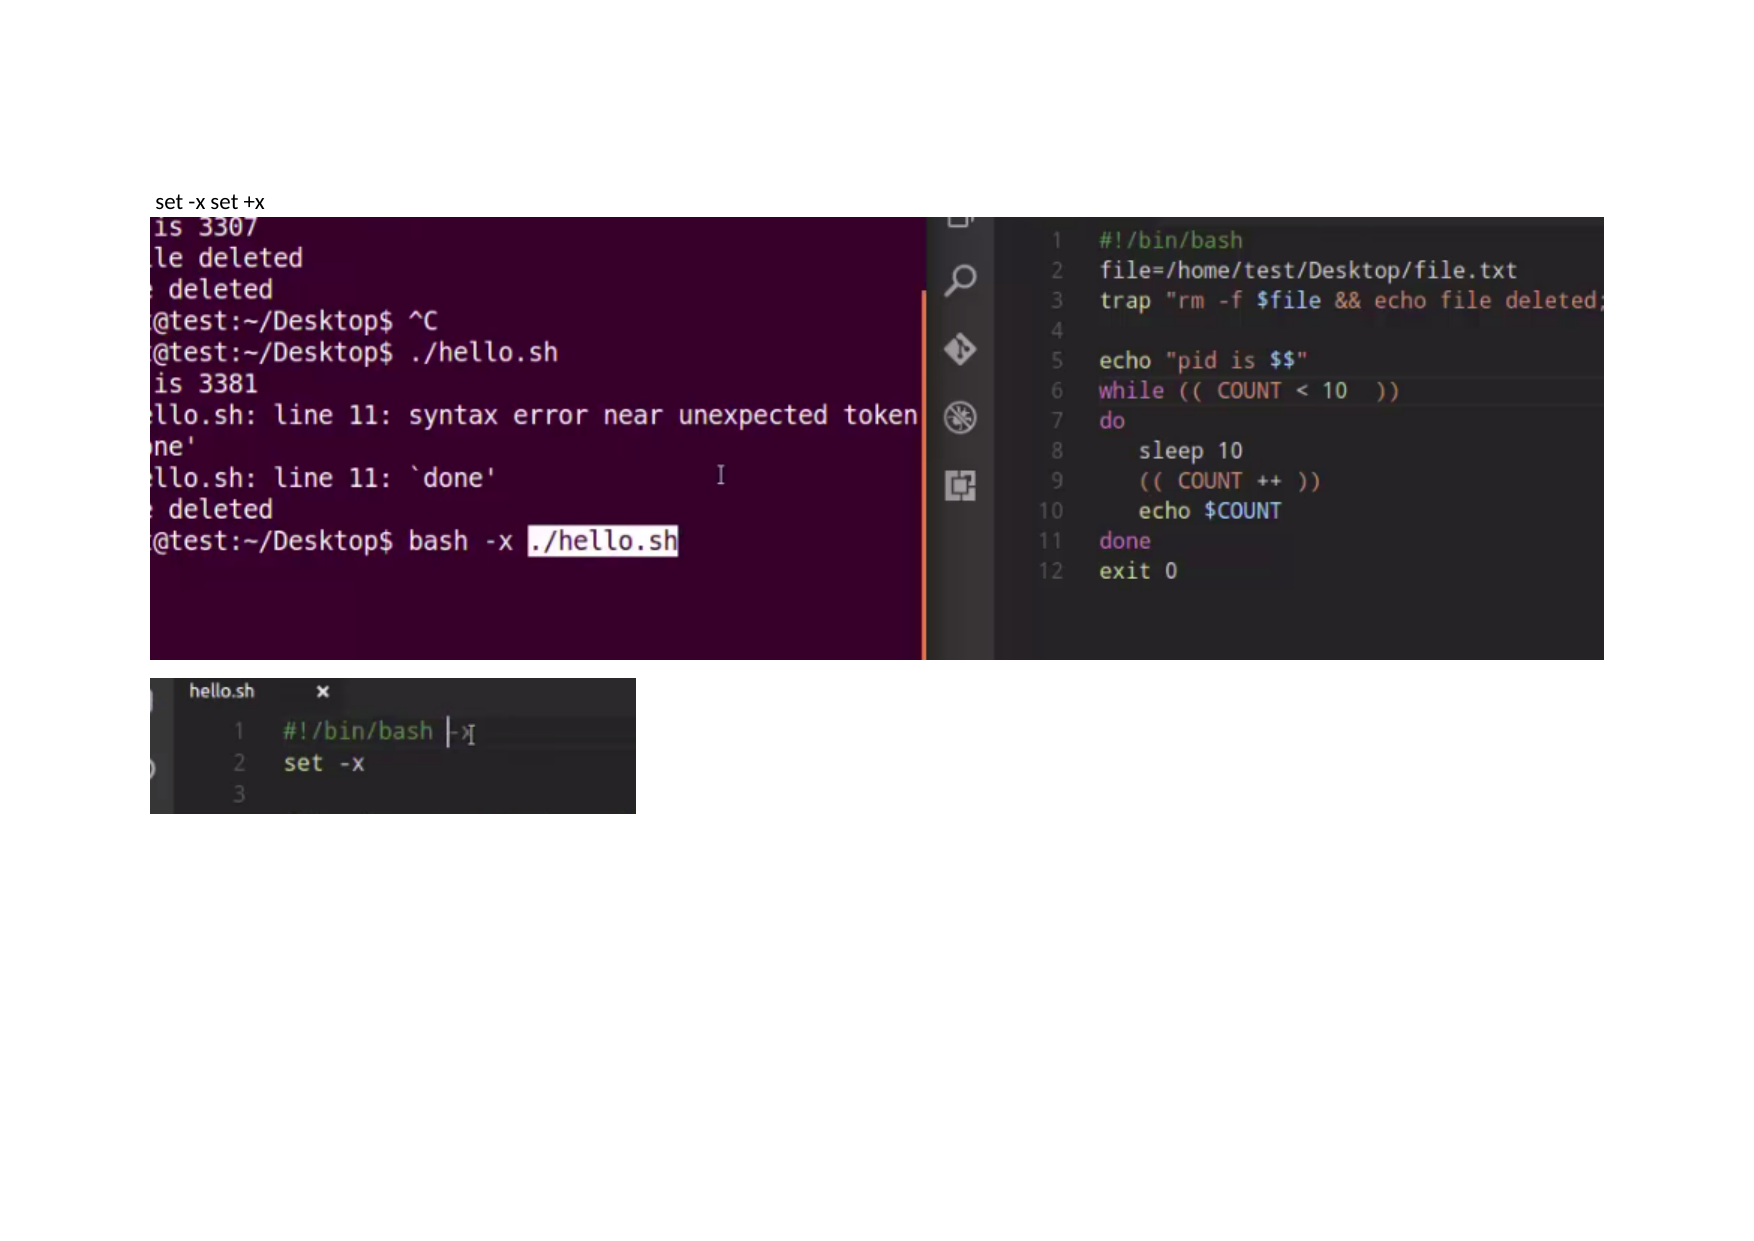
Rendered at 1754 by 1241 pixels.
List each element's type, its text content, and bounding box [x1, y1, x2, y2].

picture [150, 217, 1604, 660]
picture [150, 678, 636, 814]
text set -x set +x [150, 187, 1604, 217]
